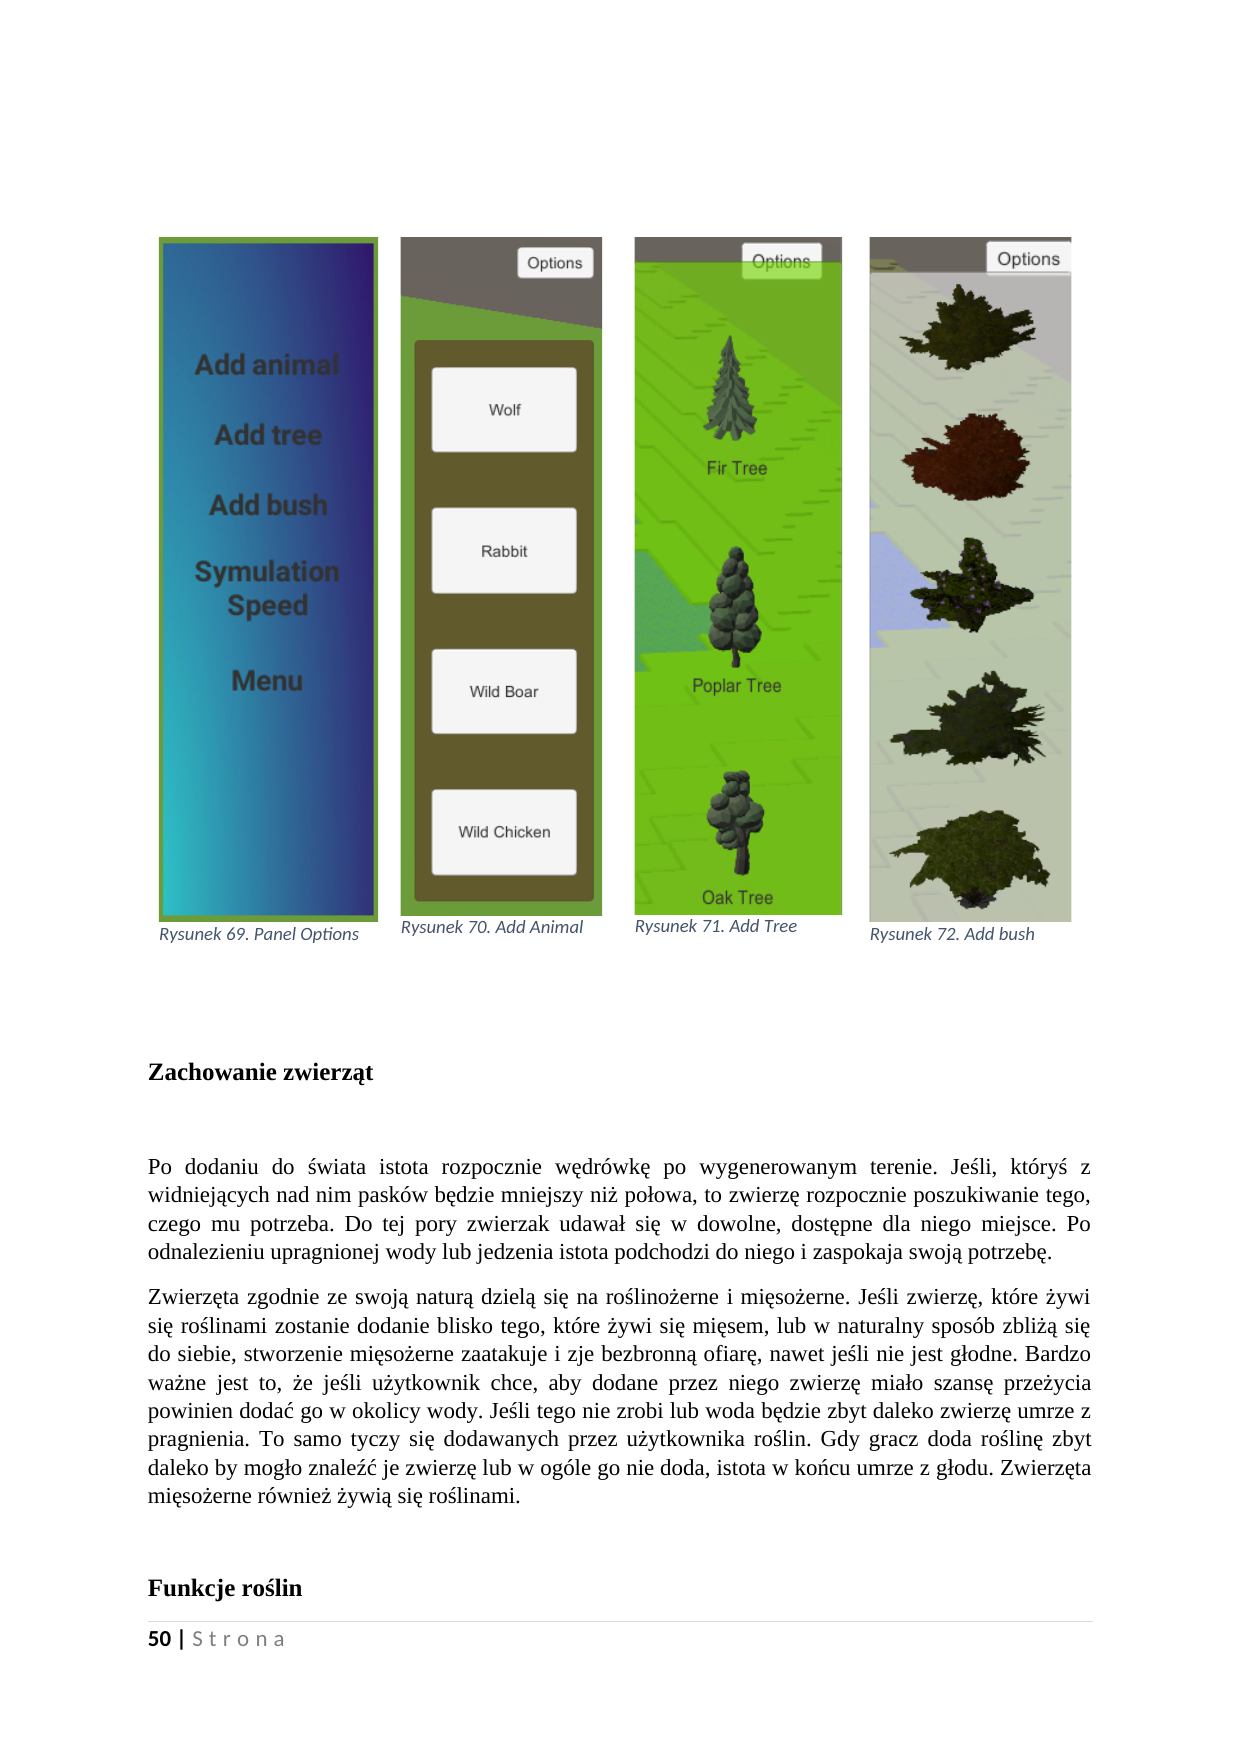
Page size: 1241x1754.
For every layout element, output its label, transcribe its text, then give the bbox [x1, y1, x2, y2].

picture [869, 237, 1072, 922]
picture [634, 237, 843, 915]
text Po dodaniu do świata istota rozpocznie wędrówkę po wygenerowanym terenie. Jeśli, któryś z widniejących nad nim pasków będzie mniejszy niż połowa, to zwierzę rozpocznie poszukiwanie tego, czego mu potrzeba. Do tej pory zwierzak udawał się w dowolne, dostępne dla niego miejsce. Po odnalezieniu upragnionej wody lub jedzenia istota podchodzi do niego i zaspokaja swoją potrzebę. [148, 1153, 1093, 1264]
text Zwierzęta zgodnie ze swoją naturą dzielą się na roślinożerne i mięsożerne. Jeśli zwierzę, które żywi się roślinami zostanie dodanie blisko tego, które żywi się mięsem, lub w naturalny sposób zbliżą się do siebie, stworzenie mięsożerne zaatakuje i zje bezbronną ofiarę, nawet jeśli nie jest głodne. Bardzo ważne jest to, że jeśli użytkownik chce, aby dodane przez niego zwierzę miało szansę przeżycia powinien dodać go w okolicy wody. Jeśli tego nie zrobi lub woda będzie zbyt daleko zwierzę umrze z pragnienia. To samo tyczy się dodawanych przez użytkownika roślin. Gdy gracz doda roślinę zbyt daleko by mogło znaleźć je zwierzę lub w ogóle go nie doda, istota w końcu umrze z głodu. Zwierzęta mięsożerne również żywią się roślinami. [148, 1283, 1093, 1509]
text Funkcje roślin [148, 1573, 1093, 1601]
picture [158, 237, 379, 922]
text Zachowanie zwierząt [148, 1057, 1093, 1086]
picture [400, 237, 603, 916]
